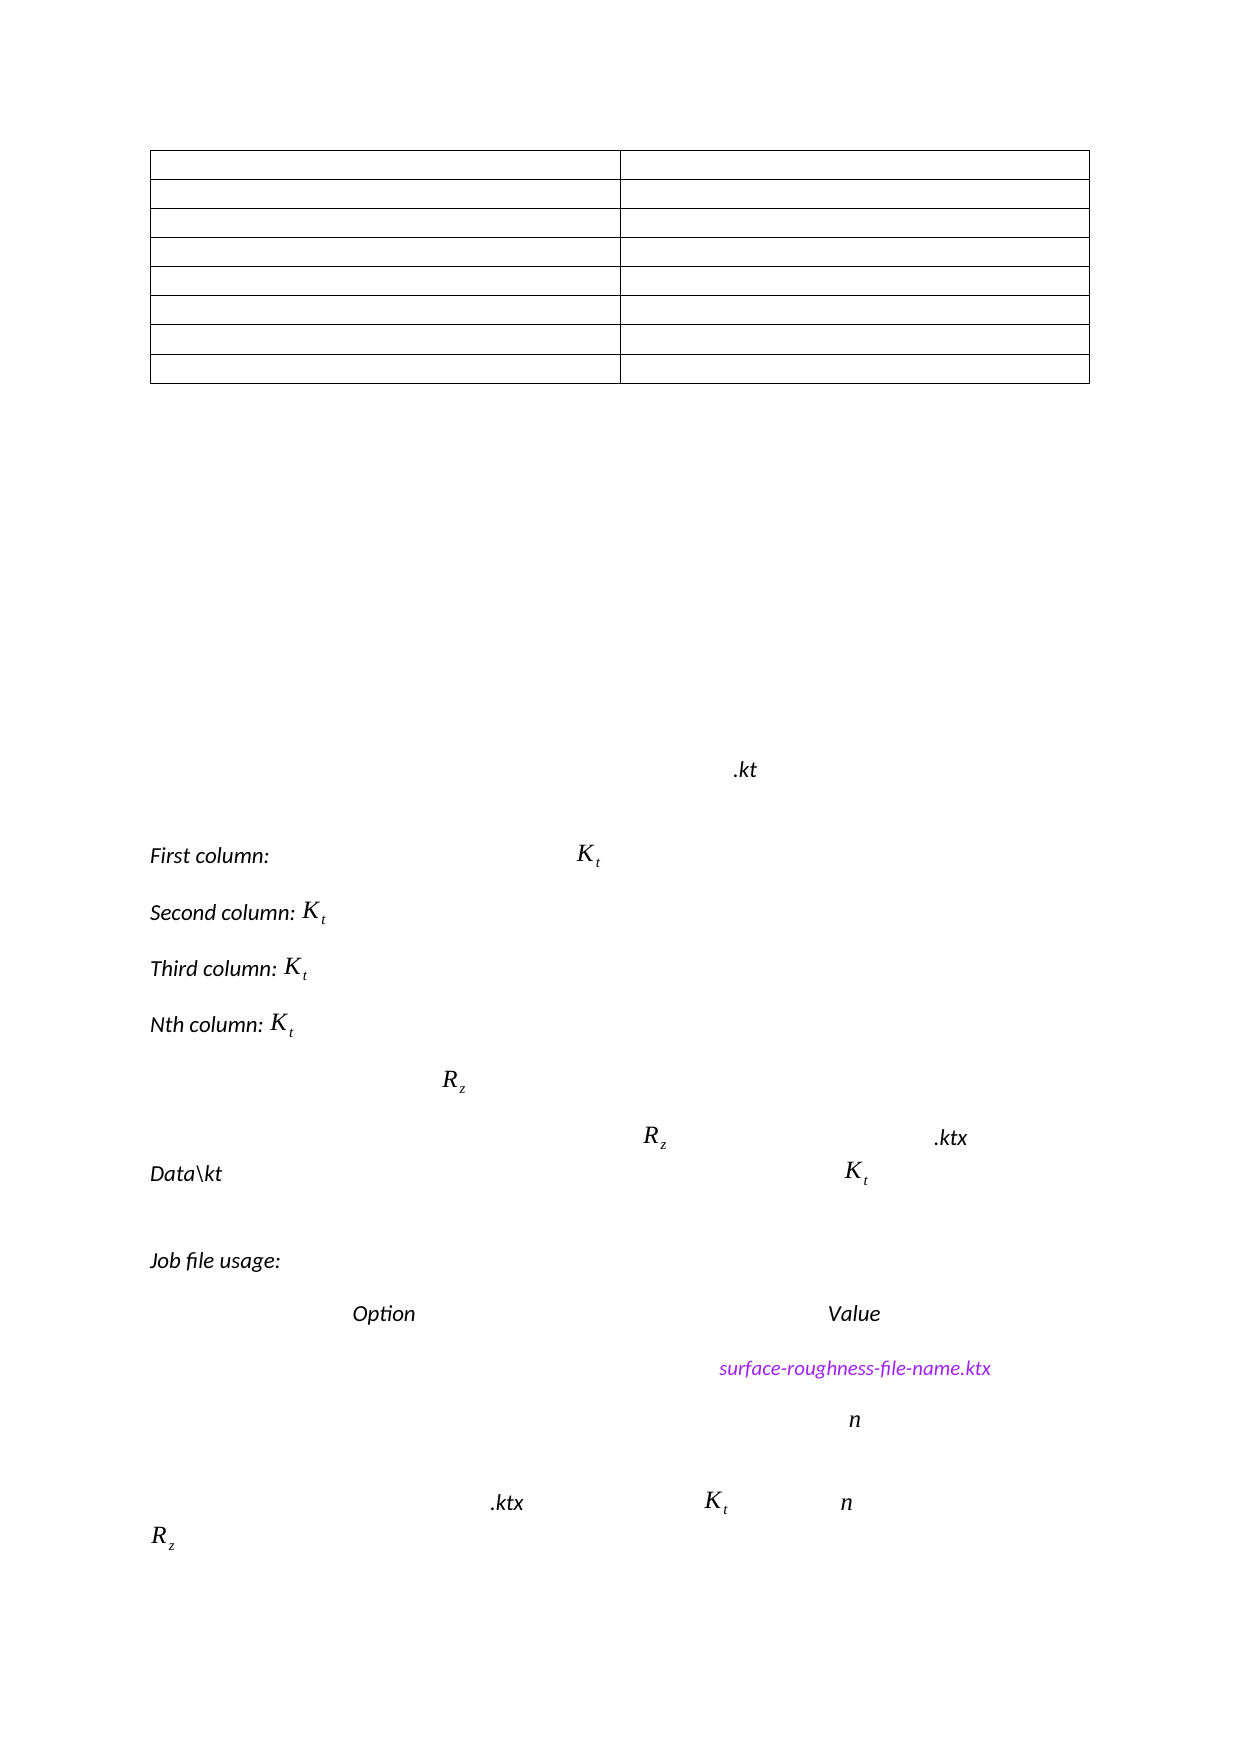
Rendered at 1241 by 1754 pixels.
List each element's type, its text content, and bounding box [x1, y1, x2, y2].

text It is possible to specify the surface finish from a user-defined .kt file. The following file format must be obeyed: [150, 755, 1090, 815]
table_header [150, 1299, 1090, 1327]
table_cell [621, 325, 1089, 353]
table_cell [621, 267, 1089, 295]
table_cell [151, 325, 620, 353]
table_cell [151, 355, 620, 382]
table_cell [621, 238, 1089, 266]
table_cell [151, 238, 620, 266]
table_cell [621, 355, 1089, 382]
text Third column: values for the second curve [150, 953, 1090, 984]
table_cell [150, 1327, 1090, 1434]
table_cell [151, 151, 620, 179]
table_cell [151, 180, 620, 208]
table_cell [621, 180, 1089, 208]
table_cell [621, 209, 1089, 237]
text To specify the surface finish as a surface roughness () value, a surface roughness .ktx file from the Data\kt directory must be specified. The surface roughness files contain curves over a range of roughness values, as a function of the material’s ultimate tensile strength. [150, 1122, 1090, 1221]
text Define the surface finish as an value [150, 1065, 1090, 1097]
text First column: Range of UTS values over which is defined [150, 840, 1090, 871]
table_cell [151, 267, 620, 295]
text Second column: values for the first curve [150, 896, 1090, 928]
text Nth column: values for the (N-1)th curve [150, 1009, 1090, 1040]
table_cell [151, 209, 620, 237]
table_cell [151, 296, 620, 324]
text where <filename> is the name of the .ktx file containing the curves and is the surface roughness, . [150, 1487, 1090, 1553]
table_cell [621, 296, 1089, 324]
text Job file usage: [150, 1246, 1090, 1274]
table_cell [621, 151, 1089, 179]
